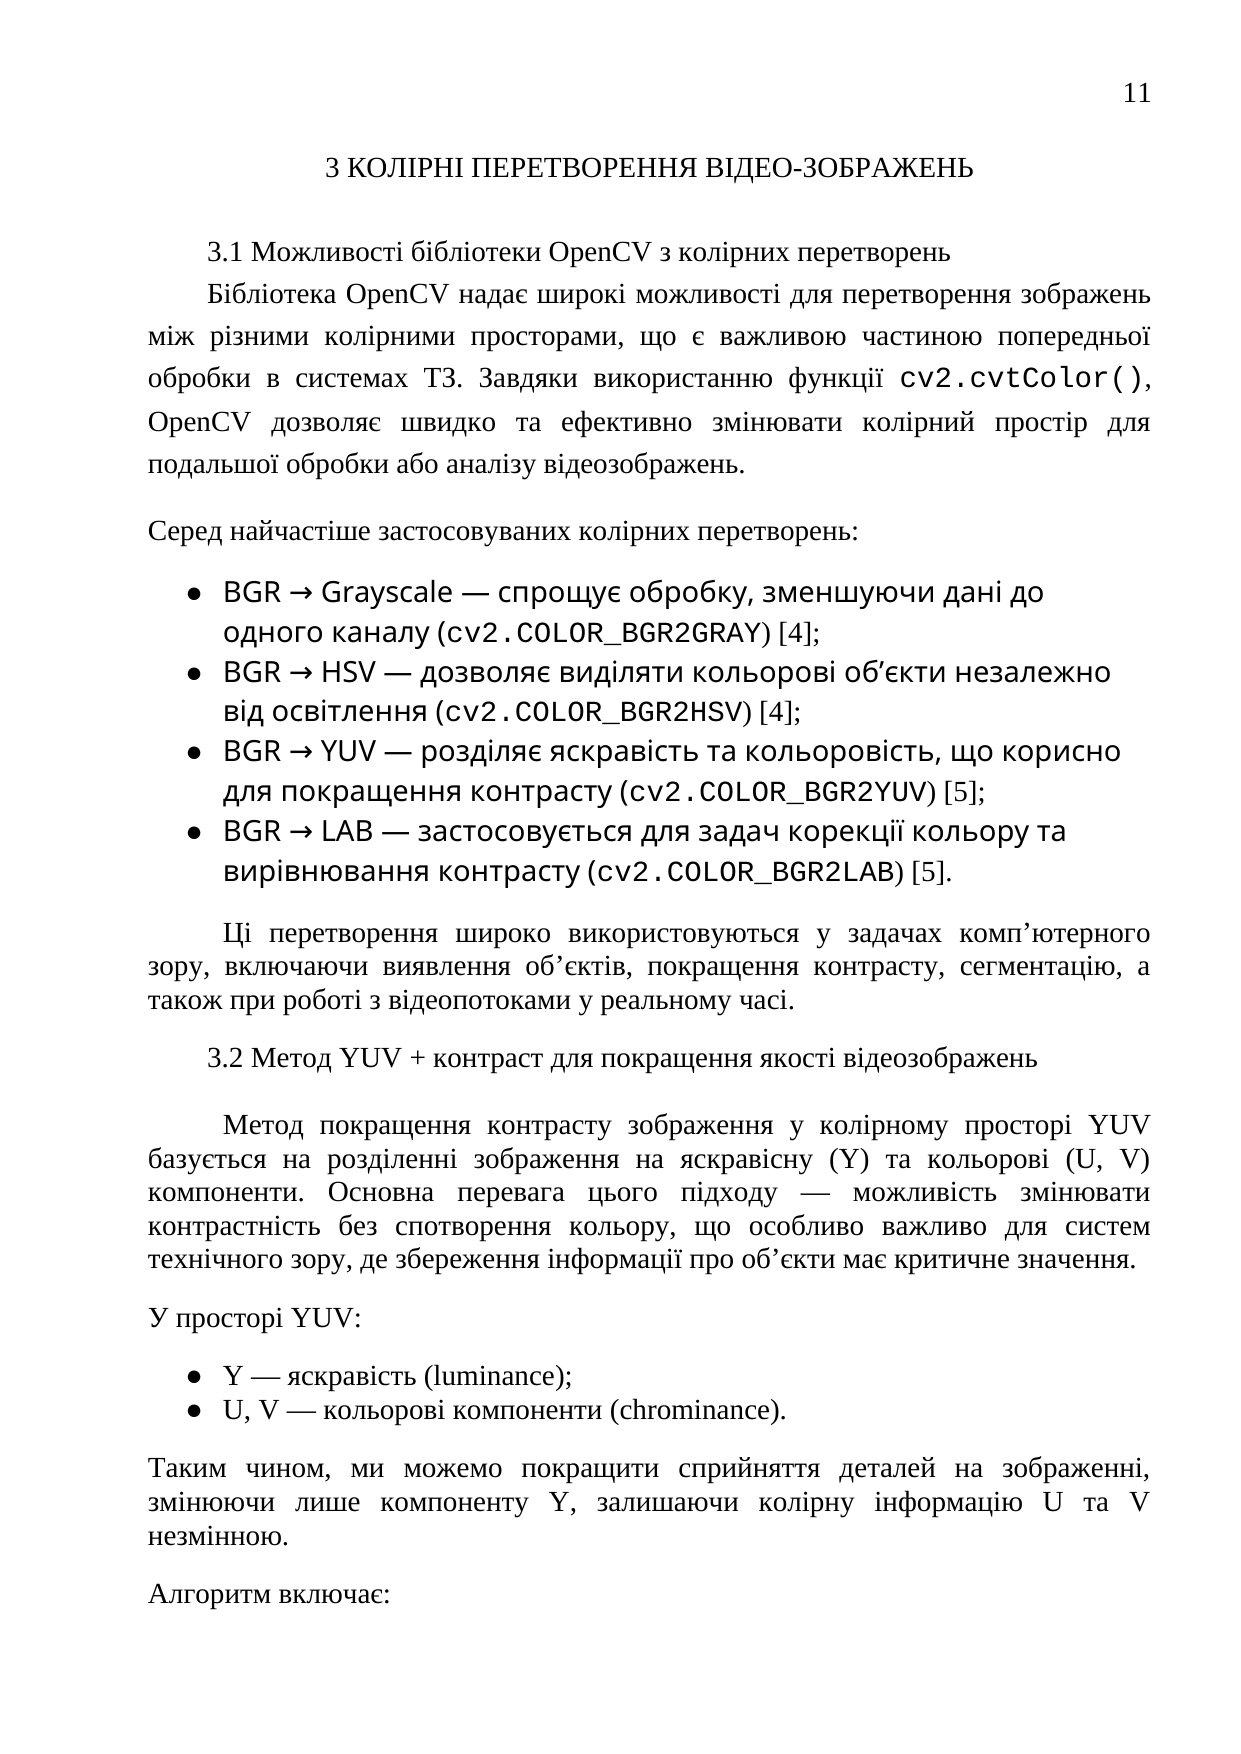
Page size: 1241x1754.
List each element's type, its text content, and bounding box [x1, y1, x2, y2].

list cv2.COLOR_BGR2GRAY) [4]; [185, 571, 1152, 651]
text Таким чином, ми можемо покращити сприйняття деталей на зображенні, змінюючи лише компоненту Y, залишаючи колірну інформацію U та V незмінною. [148, 1451, 1152, 1551]
list cv2.COLOR_BGR2YUV) [5]; [185, 731, 1152, 810]
subtitle 3.1 Можливості бібліотеки OpenCV з колірних перетворень [148, 234, 1152, 268]
subtitle 3.2 Метод YUV + контраст для покращення якості відеозображень [148, 1040, 1152, 1074]
text У просторі YUV: [148, 1300, 1152, 1333]
list cv2.COLOR_BGR2LAB) [5]. [185, 810, 1152, 890]
text Алгоритм включає: [148, 1576, 1152, 1610]
subtitle 3 КОЛІРНІ перетворення відео-зображень [148, 150, 1152, 184]
text Ці перетворення широко використовуються у задачах комп’ютерного зору, включаючи виявлення об’єктів, покращення контрасту, сегментацію, а також при роботі з відеопотоками у реальному часі. [148, 915, 1152, 1015]
list Y — яскравість (luminance); [185, 1358, 1152, 1392]
text Серед найчастіше застосовуваних колірних перетворень: [148, 513, 1152, 546]
list U, V — кольорові компоненти (chrominance). [185, 1392, 1152, 1426]
subtitle Бібліотека OpenCV надає широкі можливості для перетворення зображень між різними колірними просторами, що є важливою частиною попередньої обробки в системах ТЗ. Завдяки використанню функції cv2.cvtColor(), OpenCV дозволяє швидко та ефективно змінювати колірний простір для подальшої обробки або аналізу відеозображень. [148, 276, 1152, 479]
text Метод покращення контрасту зображення у колірному просторі YUV базується на розділенні зображення на яскравісну (Y) та кольорові (U, V) компоненти. Основна перевага цього підходу — можливість змінювати контрастність без спотворення кольору, що особливо важливо для систем технічного зору, де збереження інформації про об’єкти має критичне значення. [148, 1107, 1152, 1275]
list cv2.COLOR_BGR2HSV) [4]; [185, 651, 1152, 731]
